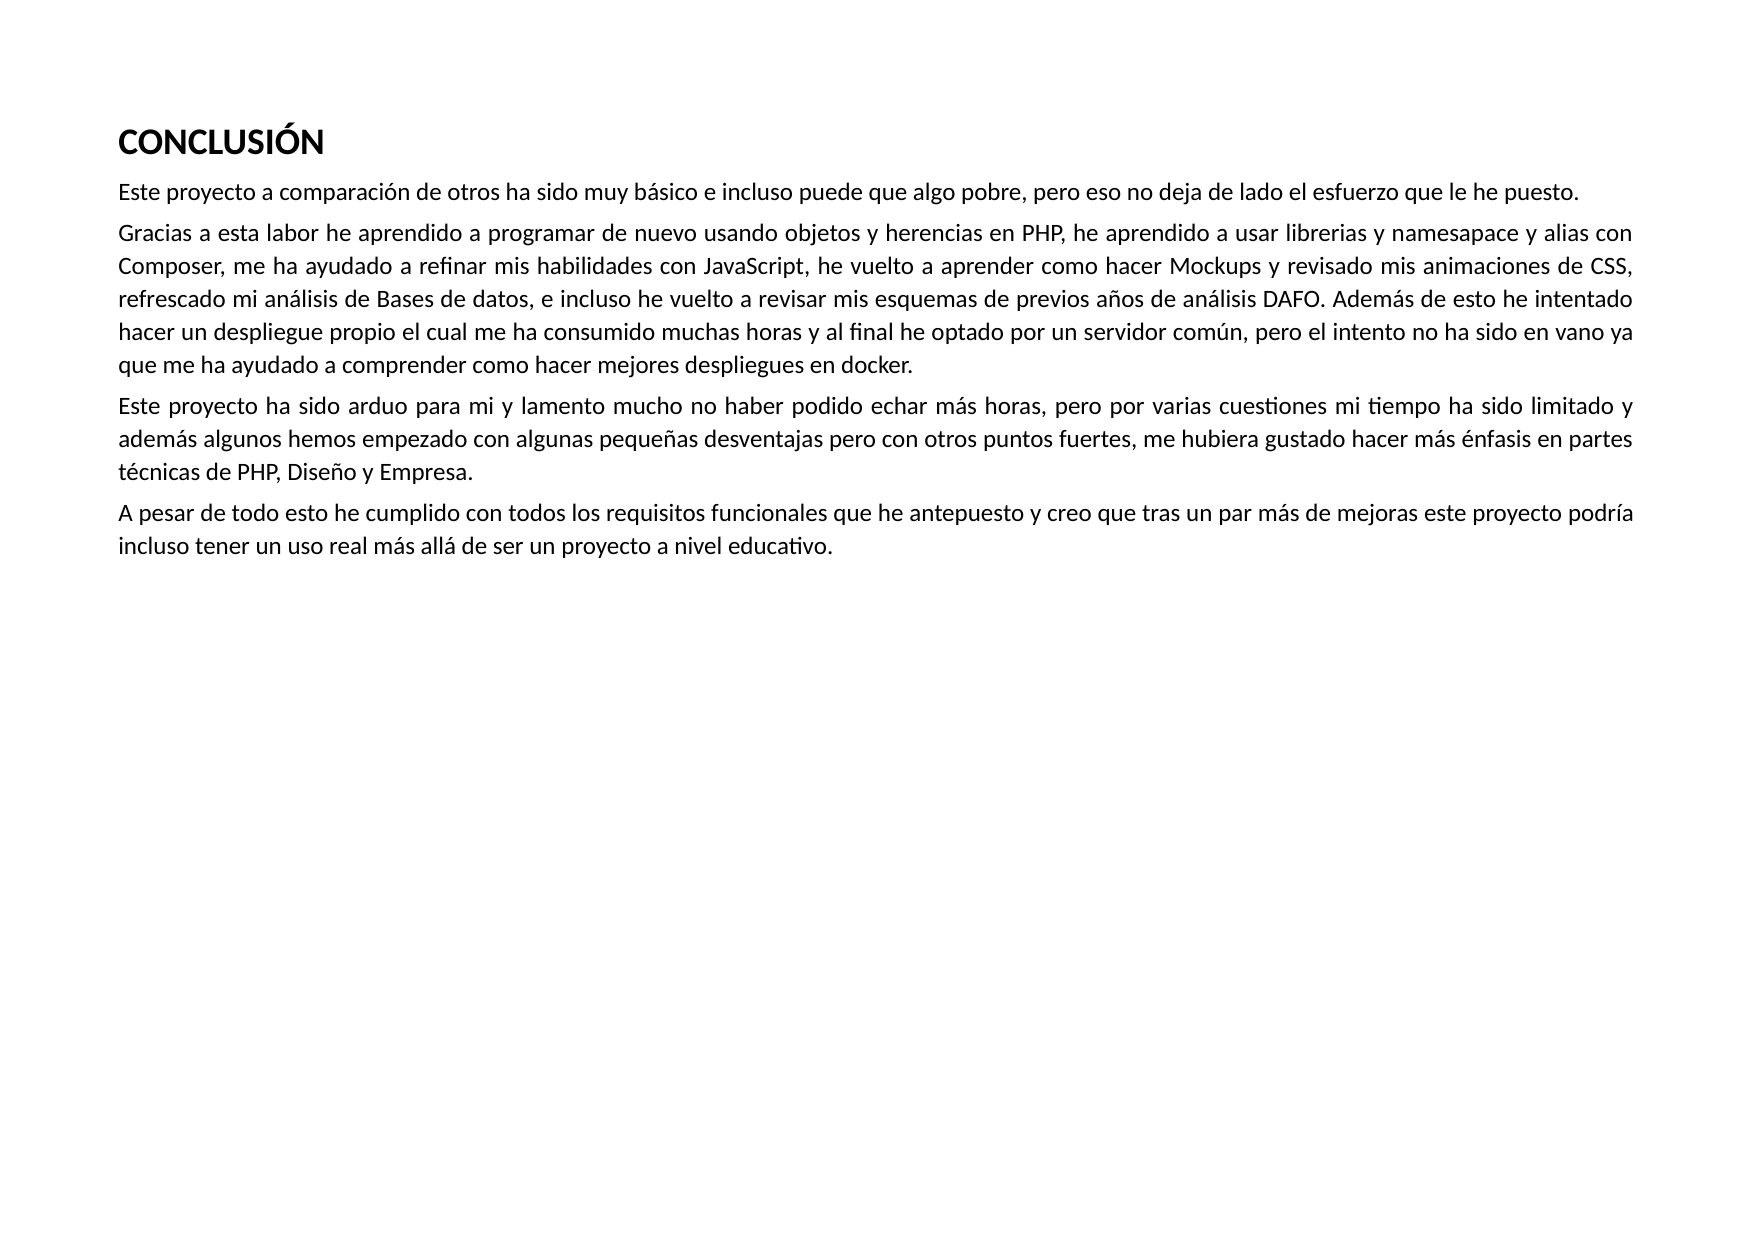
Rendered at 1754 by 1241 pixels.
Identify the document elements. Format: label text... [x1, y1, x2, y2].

text Este proyecto ha sido arduo para mi y lamento mucho no haber podido echar más horas, pero por varias cuestiones mi tiempo ha sido limitado y además algunos hemos empezado con algunas pequeñas desventajas pero con otros puntos fuertes, me hubiera gustado hacer más énfasis en partes técnicas de PHP, Diseño y Empresa. [118, 390, 1636, 486]
subtitle CONCLUSIÓN [118, 118, 1636, 164]
text A pesar de todo esto he cumplido con todos los requisitos funcionales que he antepuesto y creo que tras un par más de mejoras este proyecto podría incluso tener un uso real más allá de ser un proyecto a nivel educativo. [118, 497, 1636, 561]
text Este proyecto a comparación de otros ha sido muy básico e incluso puede que algo pobre, pero eso no deja de lado el esfuerzo que le he puesto. [118, 176, 1636, 206]
text Gracias a esta labor he aprendido a programar de nuevo usando objetos y herencias en PHP, he aprendido a usar librerias y namesapace y alias con Composer, me ha ayudado a refinar mis habilidades con JavaScript, he vuelto a aprender como hacer Mockups y revisado mis animaciones de CSS, refrescado mi análisis de Bases de datos, e incluso he vuelto a revisar mis esquemas de previos años de análisis DAFO. Además de esto he intentado hacer un despliegue propio el cual me ha consumido muchas horas y al final he optado por un servidor común, pero el intento no ha sido en vano ya que me ha ayudado a comprender como hacer mejores despliegues en docker. [118, 217, 1636, 379]
